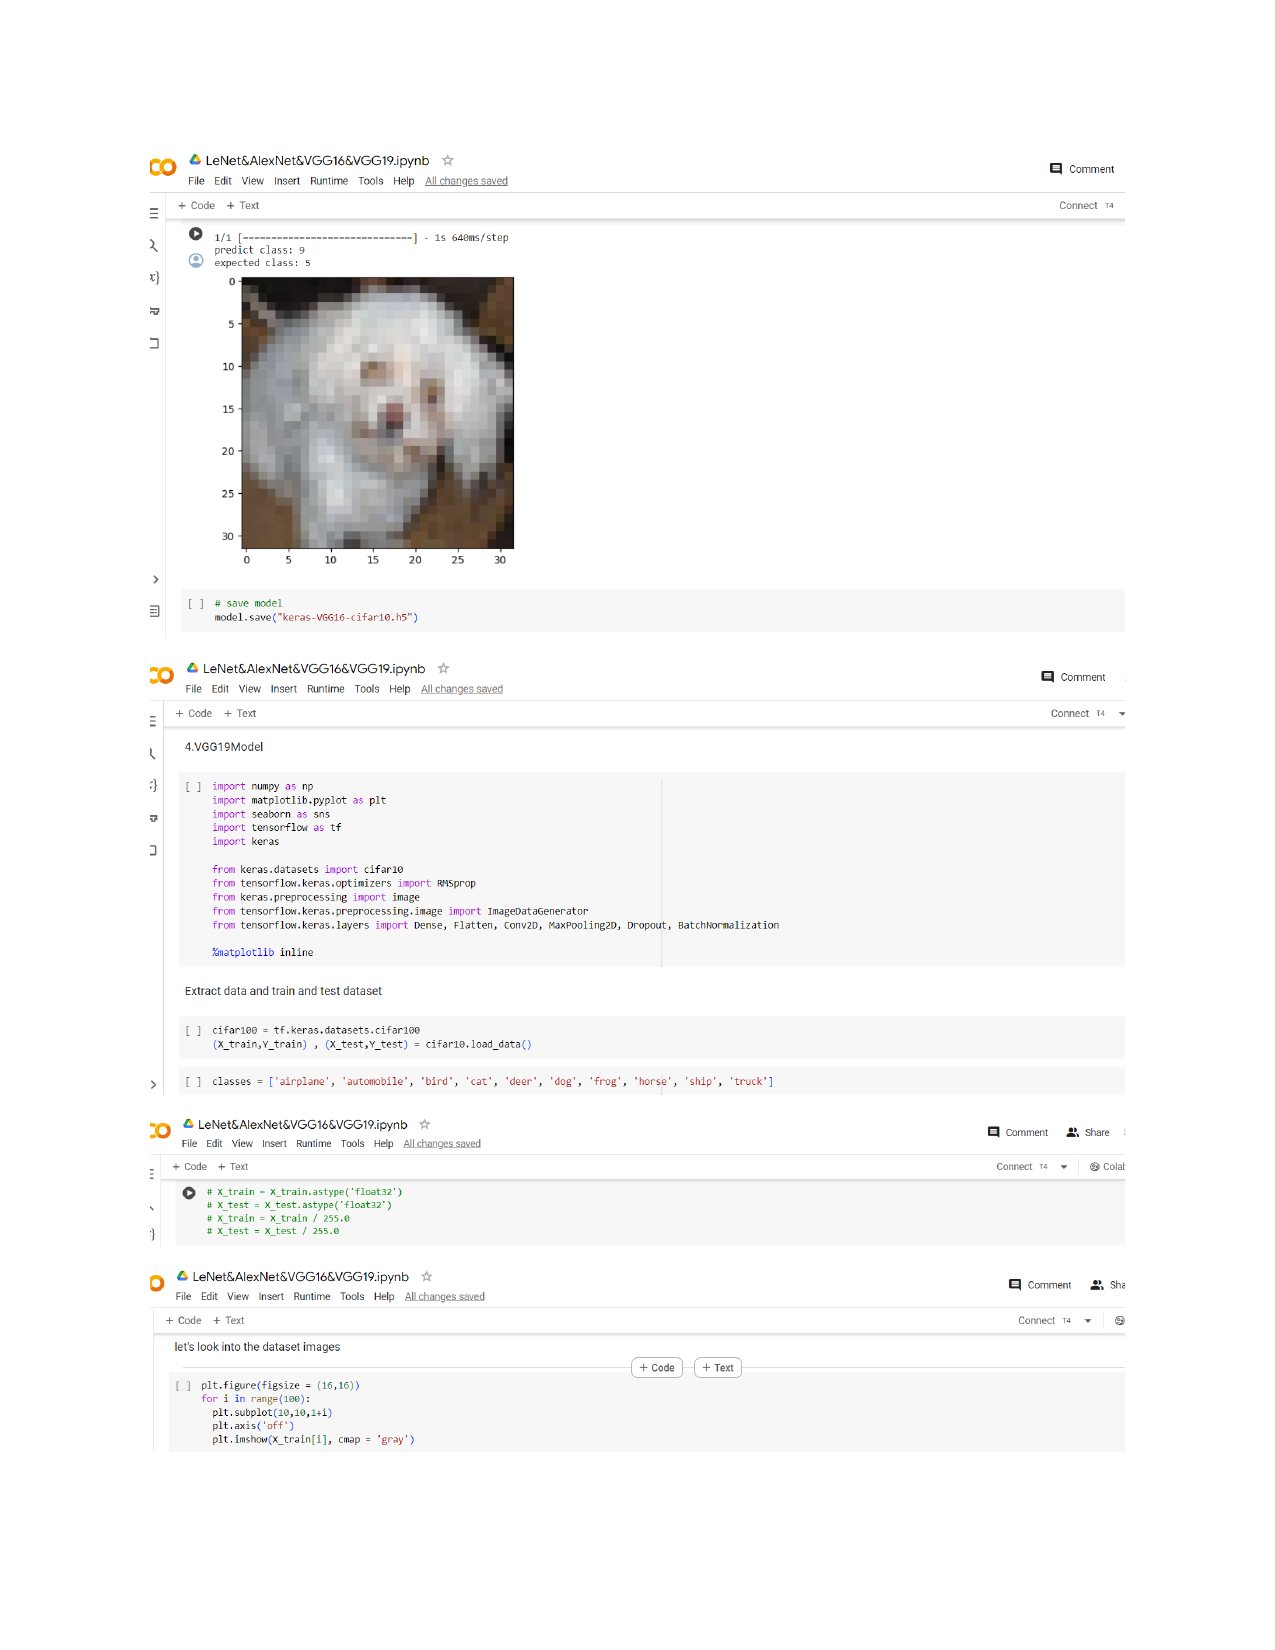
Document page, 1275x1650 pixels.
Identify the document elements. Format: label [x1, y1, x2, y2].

picture [150, 656, 1125, 1095]
picture [150, 1265, 1125, 1452]
picture [150, 150, 1125, 638]
picture [150, 1112, 1125, 1247]
